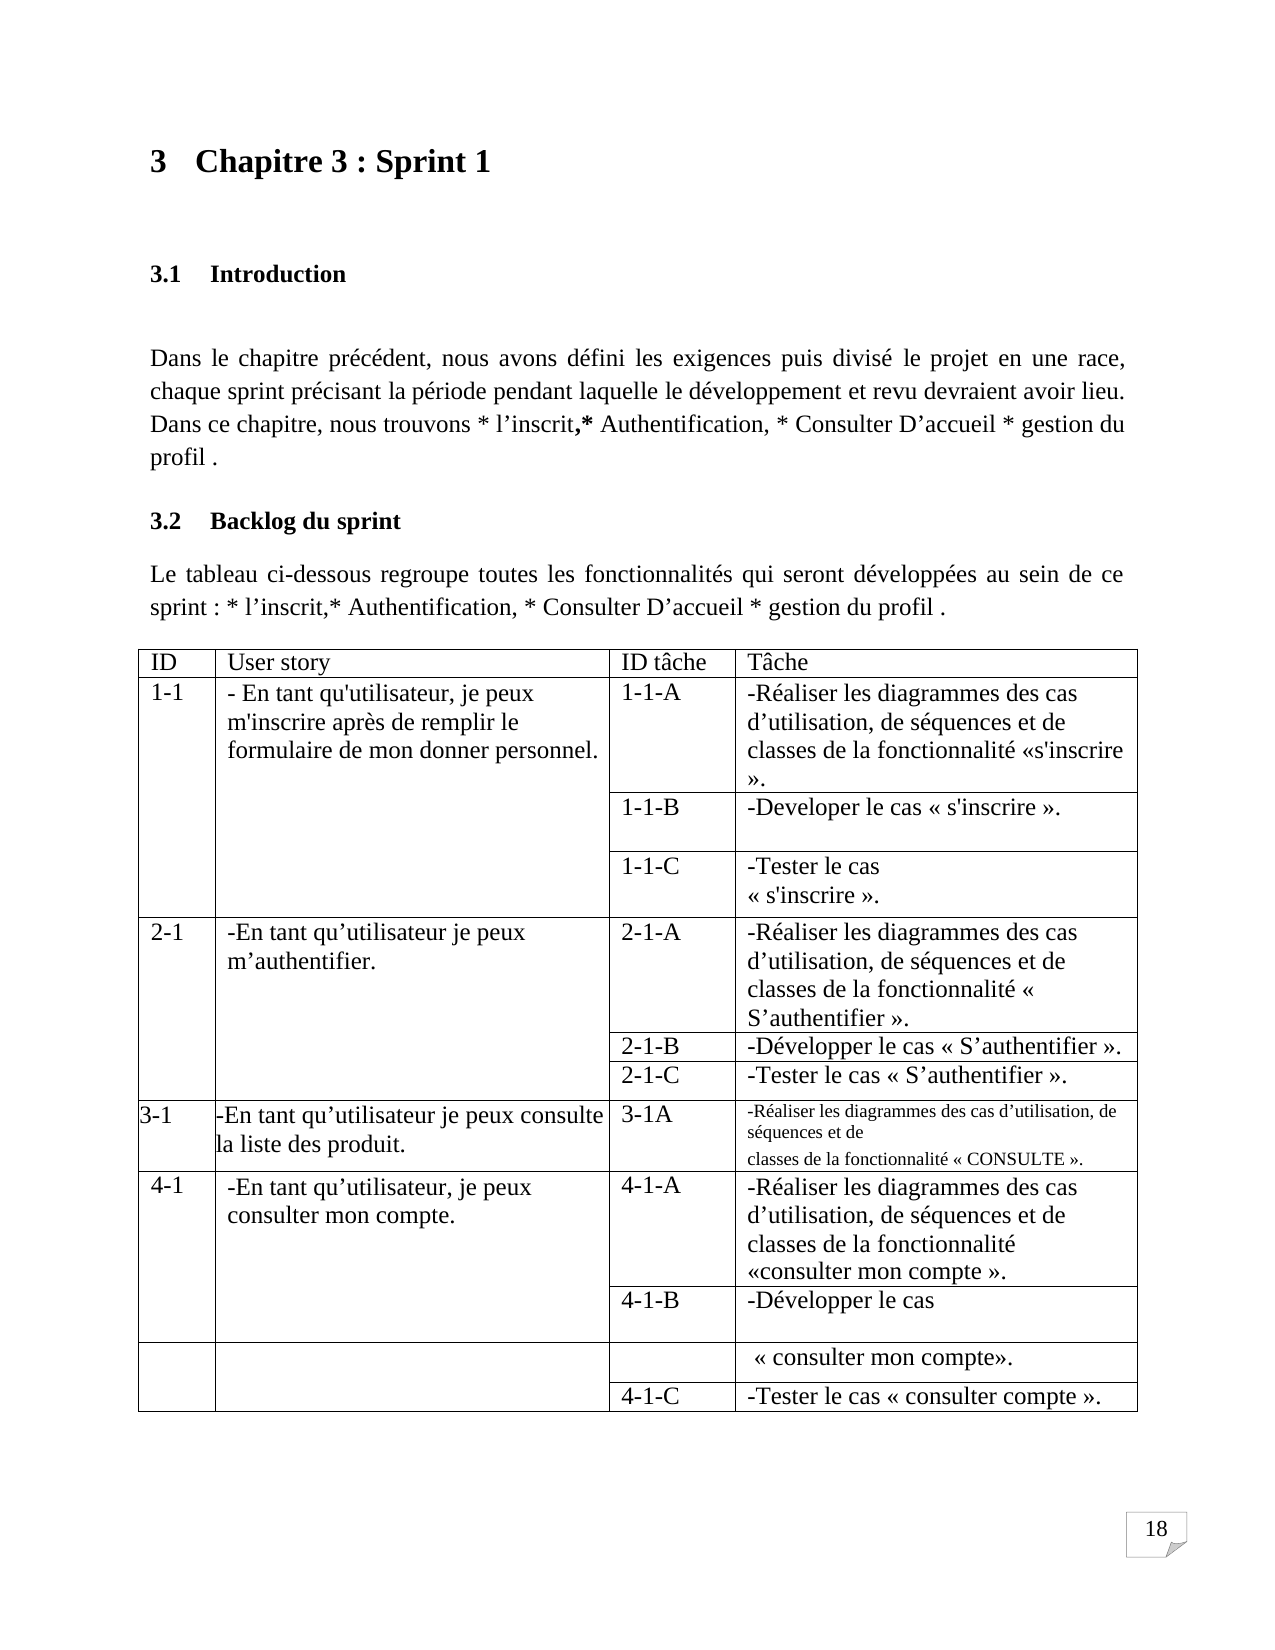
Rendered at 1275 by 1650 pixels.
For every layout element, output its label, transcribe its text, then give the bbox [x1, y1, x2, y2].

picture [1168, 1543, 1187, 1557]
table_cell 2-1-B [610, 1033, 735, 1061]
table_cell 4-1-A [610, 1172, 735, 1286]
table_header Tâche [736, 650, 1137, 677]
table_header User story [216, 650, 609, 677]
table_cell 2-1-C [610, 1062, 735, 1099]
picture [1168, 1544, 1181, 1554]
subtitle Chapitre 3 : Sprint 1 [150, 142, 1164, 180]
table_cell -Développer le cas « S’authentifier ». [736, 1033, 1137, 1061]
table_cell 4-1 [139, 1172, 215, 1342]
table_cell 2-1-A [610, 918, 735, 1032]
table_cell -Tester le cas « consulter compte ». [736, 1383, 1137, 1411]
table_cell 3-1A [610, 1101, 735, 1171]
table_cell -Réaliser les diagrammes des cas d’utilisation, de séquences et de classes de la fonctionnalité « CONSULTE ». [736, 1101, 1137, 1171]
table_cell 4-1-B [610, 1287, 735, 1342]
table_cell -Tester le cas « s'inscrire ». [736, 852, 1137, 917]
table_cell -Developer le cas « s'inscrire ». [736, 793, 1137, 851]
table_cell 1-1-B [610, 793, 735, 851]
table_cell 3-1 [139, 1101, 215, 1171]
text Le tableau ci-dessous regroupe toutes les fonctionnalités qui seront développées au sein de ce sprint : * l’inscrit,* Authentification, * Consulter D’accueil * gestion du profil . [150, 559, 1124, 621]
table_cell -Développer le cas [736, 1287, 1137, 1342]
table_header ID tâche [610, 650, 735, 677]
picture [1165, 1541, 1171, 1556]
table_cell [139, 1343, 215, 1411]
table_cell - En tant qu'utilisateur, je peux m'inscrire après de remplir le formulaire de mon donner personnel. [216, 678, 609, 917]
table_cell -Réaliser les diagrammes des cas d’utilisation, de séquences et de classes de la fonctionnalité «consulter mon compte ». [736, 1172, 1137, 1286]
table_cell -Réaliser les diagrammes des cas d’utilisation, de séquences et de classes de la fonctionnalité « S’authentifier ». [736, 918, 1137, 1032]
text Dans le chapitre précédent, nous avons défini les exigences puis divisé le projet en une race, chaque sprint précisant la période pendant laquelle le développement et revu devraient avoir lieu. Dans ce chapitre, nous trouvons * l’inscrit,* Authentification, * Consulter D’accueil * gestion du profil . [150, 343, 1126, 471]
table_cell -En tant qu’utilisateur je peux m’authentifier. [216, 918, 609, 1099]
table_cell 1-1 [139, 678, 215, 917]
table_cell -Tester le cas « S’authentifier ». [736, 1062, 1137, 1099]
table_cell [216, 1343, 609, 1411]
table_cell 2-1 [139, 918, 215, 1099]
table_cell « consulter mon compte». [736, 1343, 1137, 1382]
table_cell 1-1-C [610, 852, 735, 917]
subtitle Introduction [150, 259, 1164, 288]
table_cell -Réaliser les diagrammes des cas d’utilisation, de séquences et de classes de la fonctionnalité «s'inscrire ». [736, 678, 1137, 792]
table_header ID [139, 650, 215, 677]
table_cell 4-1-C [610, 1383, 735, 1411]
table_cell -En tant qu’utilisateur, je peux consulter mon compte. [216, 1172, 609, 1342]
table_cell 1-1-A [610, 678, 735, 792]
table_cell -En tant qu’utilisateur je peux consulte la liste des produit. [216, 1101, 609, 1171]
table_cell [610, 1343, 735, 1382]
subtitle Backlog du sprint [150, 506, 1164, 535]
